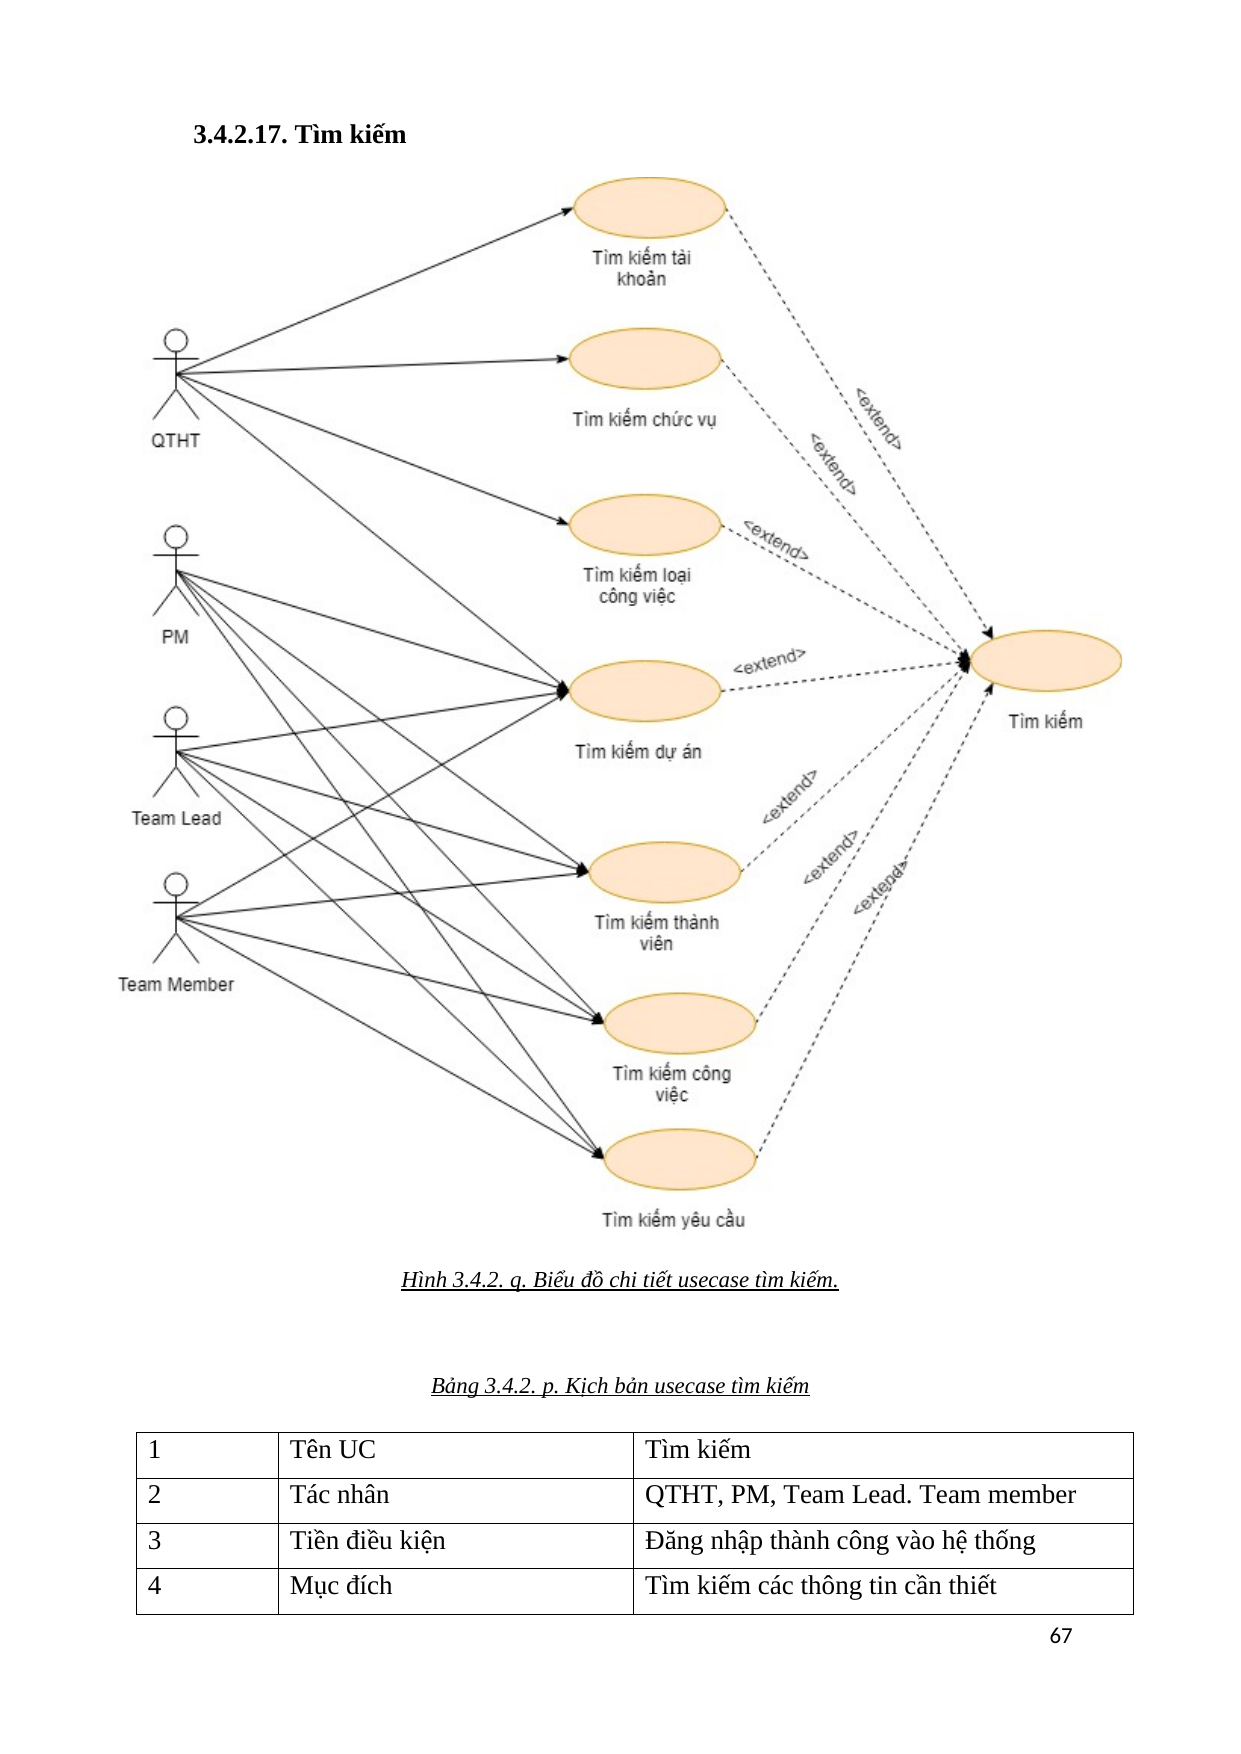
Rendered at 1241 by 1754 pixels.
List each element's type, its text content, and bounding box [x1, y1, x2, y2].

table_header 1 [137, 1433, 278, 1478]
table_header Tìm kiếm [634, 1433, 1133, 1478]
table_cell 2 [137, 1479, 278, 1523]
table_cell Mục đích [279, 1569, 633, 1613]
table_cell QTHT, PM, Team Lead. Team member [634, 1479, 1133, 1523]
subtitle 3.4.2.17. Tìm kiếm [118, 118, 1122, 149]
table_cell Đăng nhập thành công vào hệ thống [634, 1524, 1133, 1568]
table_header Tên UC [279, 1433, 633, 1478]
table_cell Tác nhân [279, 1479, 633, 1523]
picture [118, 177, 1123, 1236]
text Hình 3.4.2. q. Biểu đồ chi tiết usecase tìm kiếm. [118, 1267, 1122, 1293]
table_cell 4 [137, 1569, 278, 1613]
table_cell 3 [137, 1524, 278, 1568]
text Bảng 3.4.2. p. Kịch bản usecase tìm kiếm [118, 1372, 1122, 1398]
table_cell Tiền điều kiện [279, 1524, 633, 1568]
table_cell Tìm kiếm các thông tin cần thiết [634, 1569, 1133, 1613]
